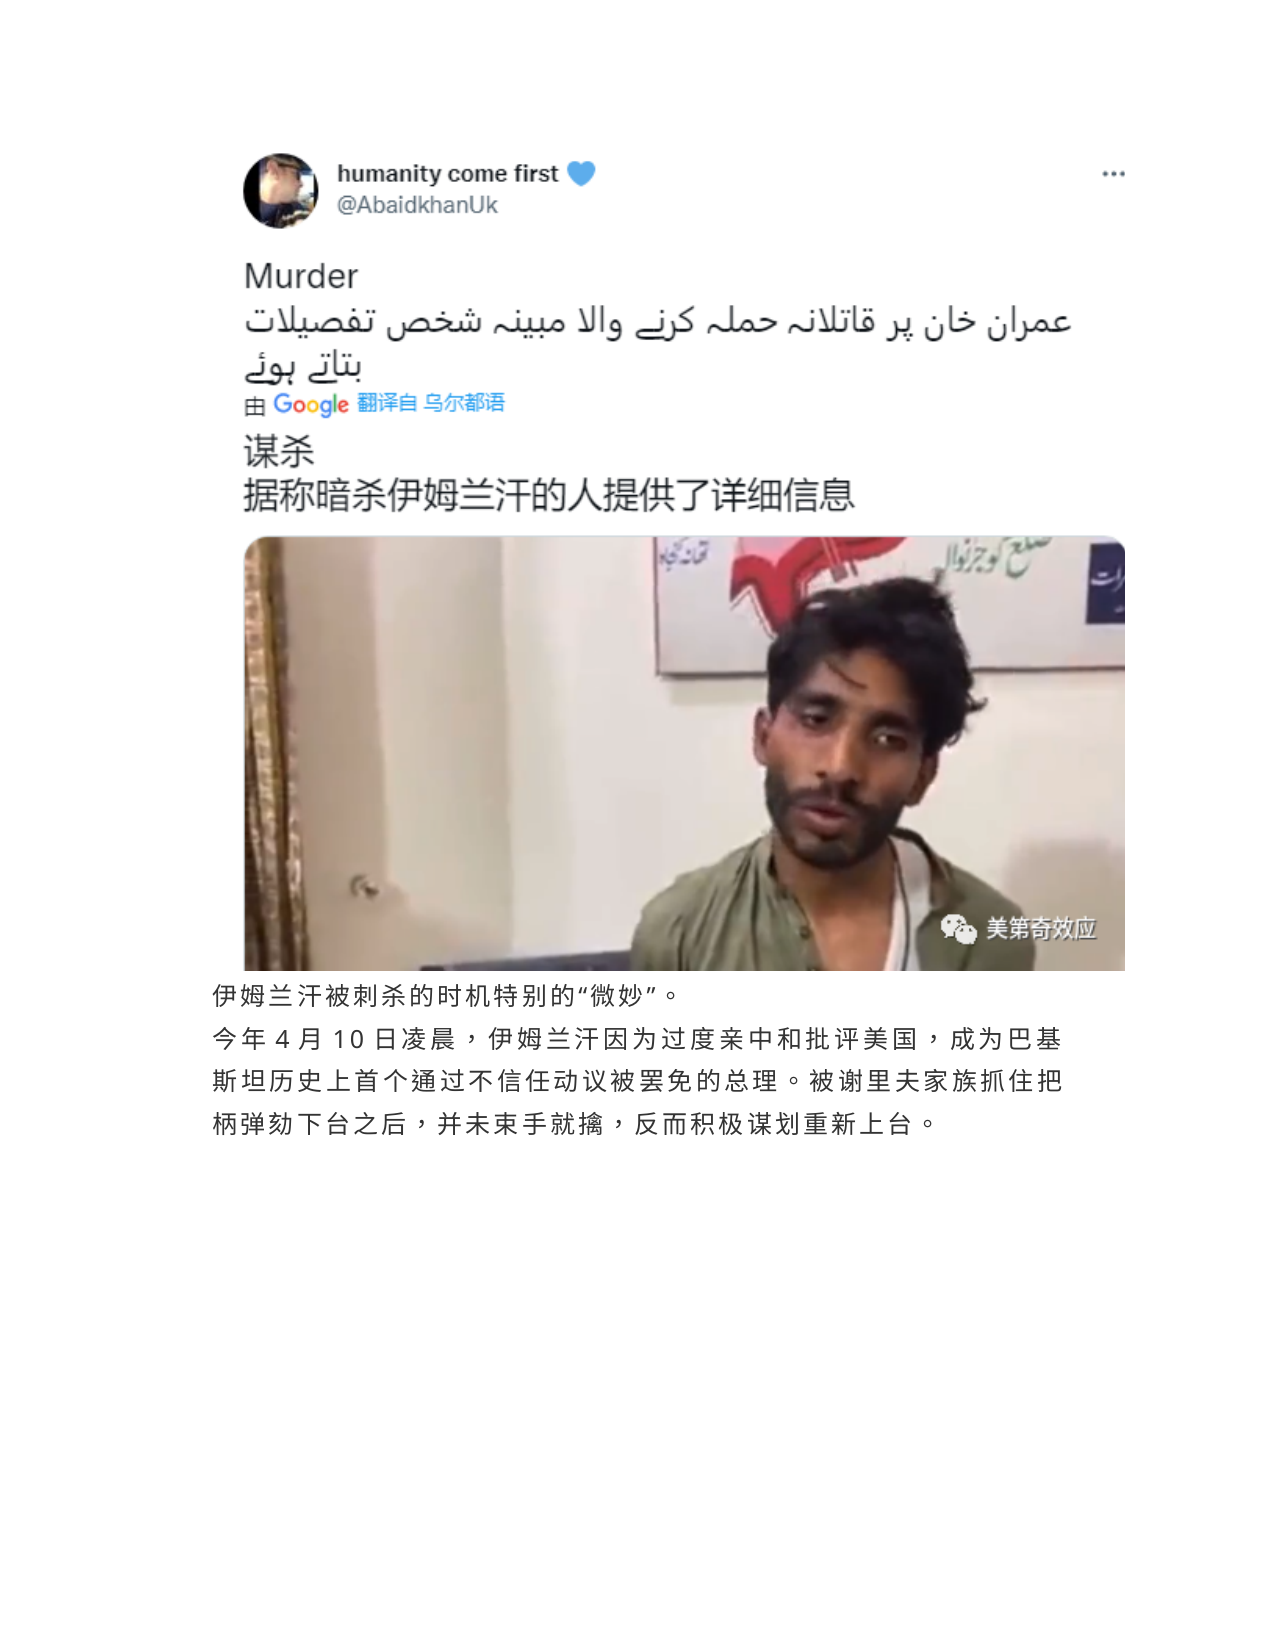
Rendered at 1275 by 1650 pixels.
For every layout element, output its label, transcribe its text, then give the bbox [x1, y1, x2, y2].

picture [231, 150, 1125, 971]
text 今年4月10日凌晨，伊姆兰汗因为过度亲中和批评美国，成为巴基斯坦历史上首个通过不信任动议被罢免的总理。被谢里夫家族抓住把柄弹劾下台之后，并未束手就擒，反而积极谋划重新上台。 [212, 1013, 1062, 1140]
text 伊姆兰汗被刺杀的时机特别的“微妙”。 [212, 970, 1062, 1013]
